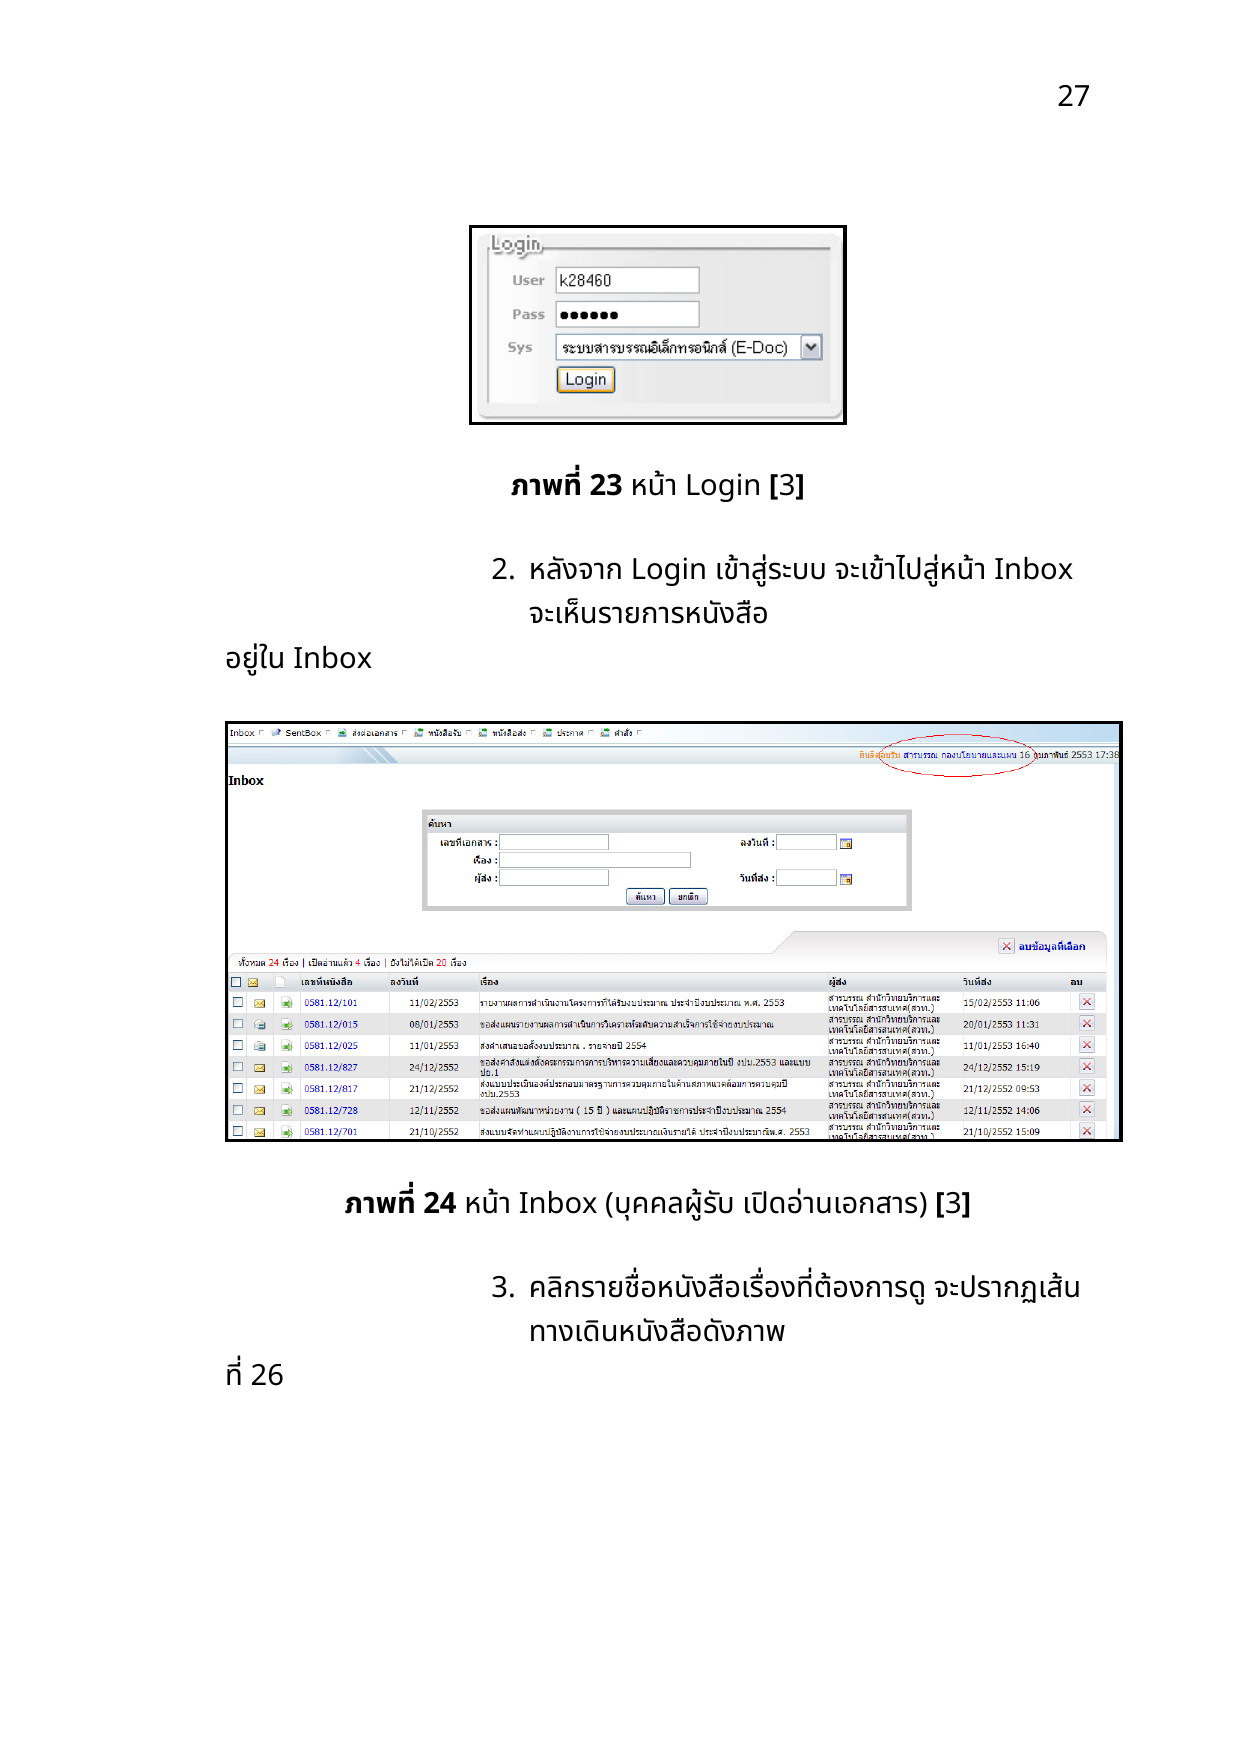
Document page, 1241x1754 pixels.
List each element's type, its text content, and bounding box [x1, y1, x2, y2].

list คลิกรายชื่อหนังสือเรื่องที่ต้องการดู จะปรากฏเส้นทางเดินหนังสือดังภาพ [491, 1266, 1090, 1354]
text ภาพที่ 24 หน้า Inbox (บุคคลผู้รับ เปิดอ่านเอกสาร) [3] [225, 1182, 1090, 1226]
text ภาพที่ 23 หน้า Login [3] [225, 465, 1090, 509]
text ที่ 26 [225, 1354, 1090, 1398]
list หลังจาก Login เข้าสู่ระบบ จะเข้าไปสู่หน้า Inbox จะเห็นรายการหนังสือ [491, 549, 1090, 637]
text อยู่ใน Inbox [225, 637, 1090, 681]
